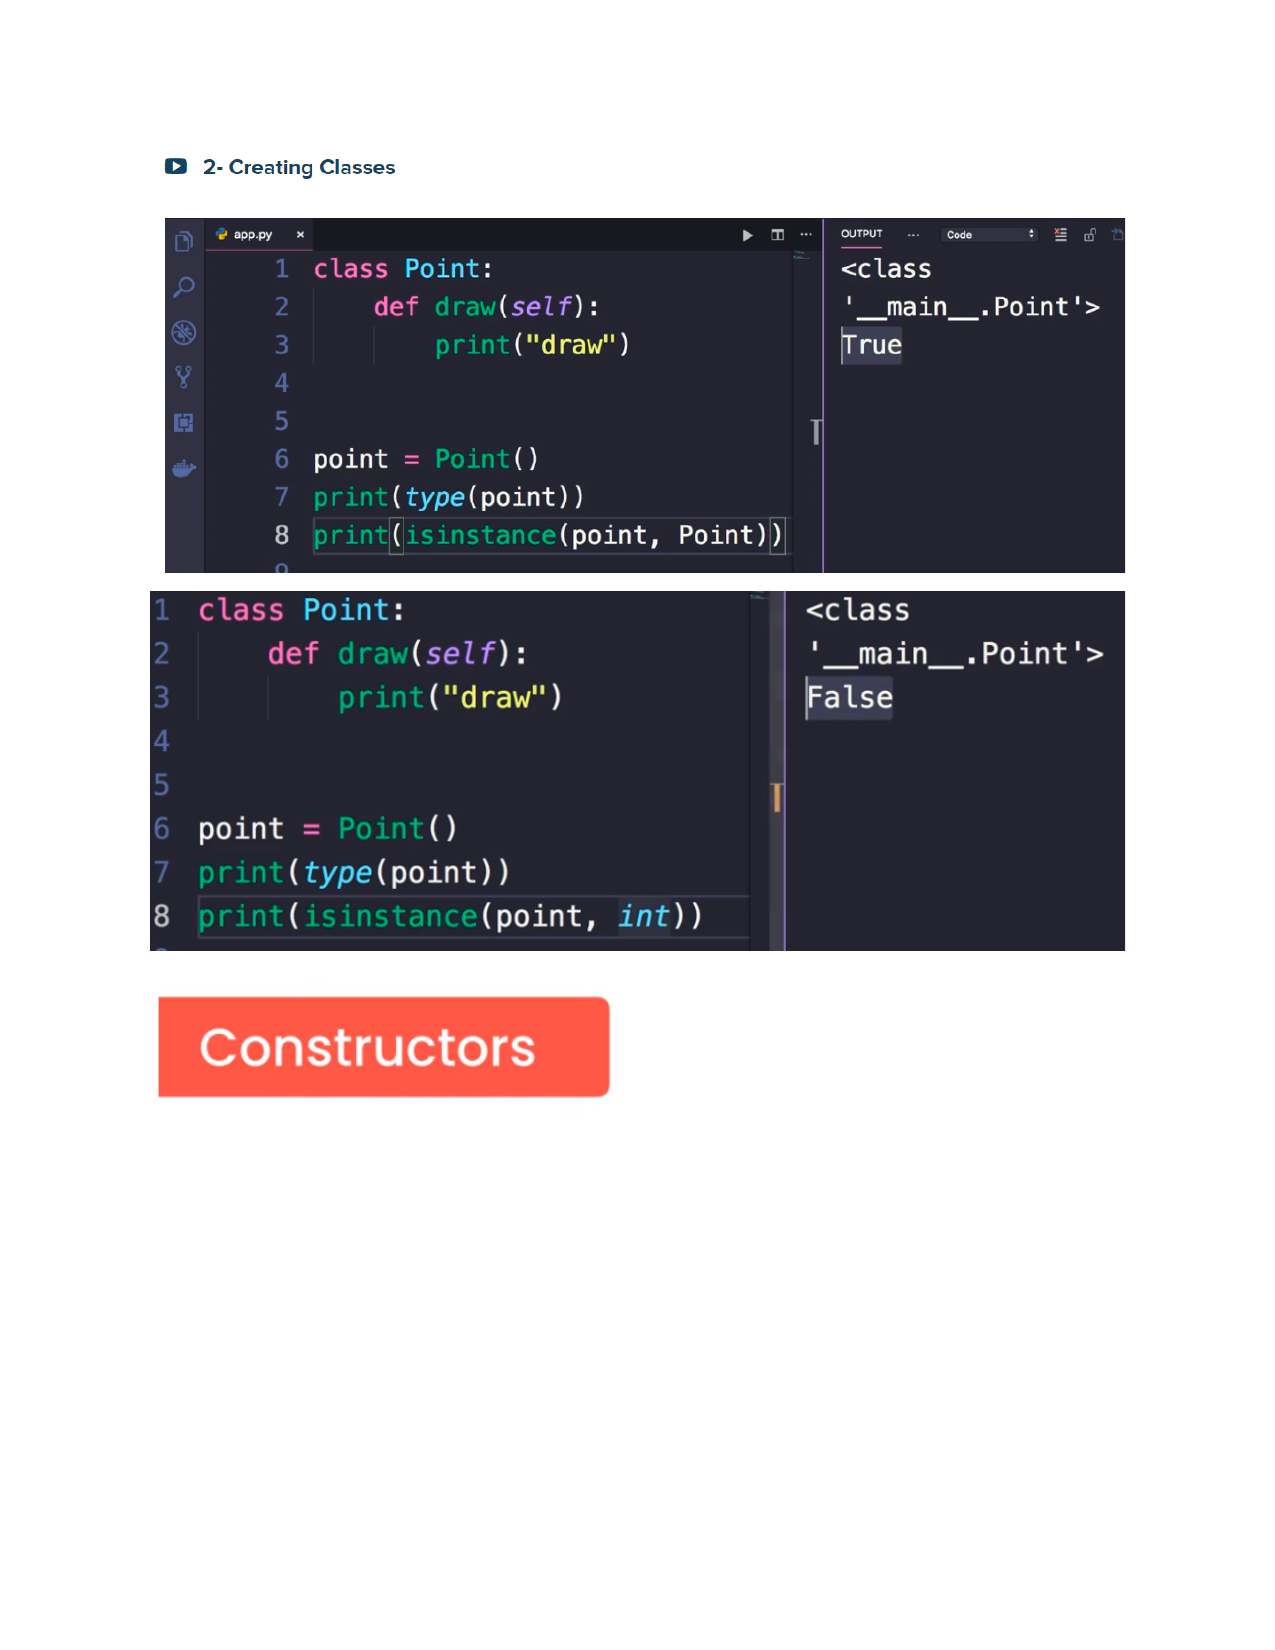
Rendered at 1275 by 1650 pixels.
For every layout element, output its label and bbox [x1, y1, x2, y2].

picture [150, 591, 1125, 951]
picture [150, 150, 1125, 573]
picture [150, 968, 625, 1132]
